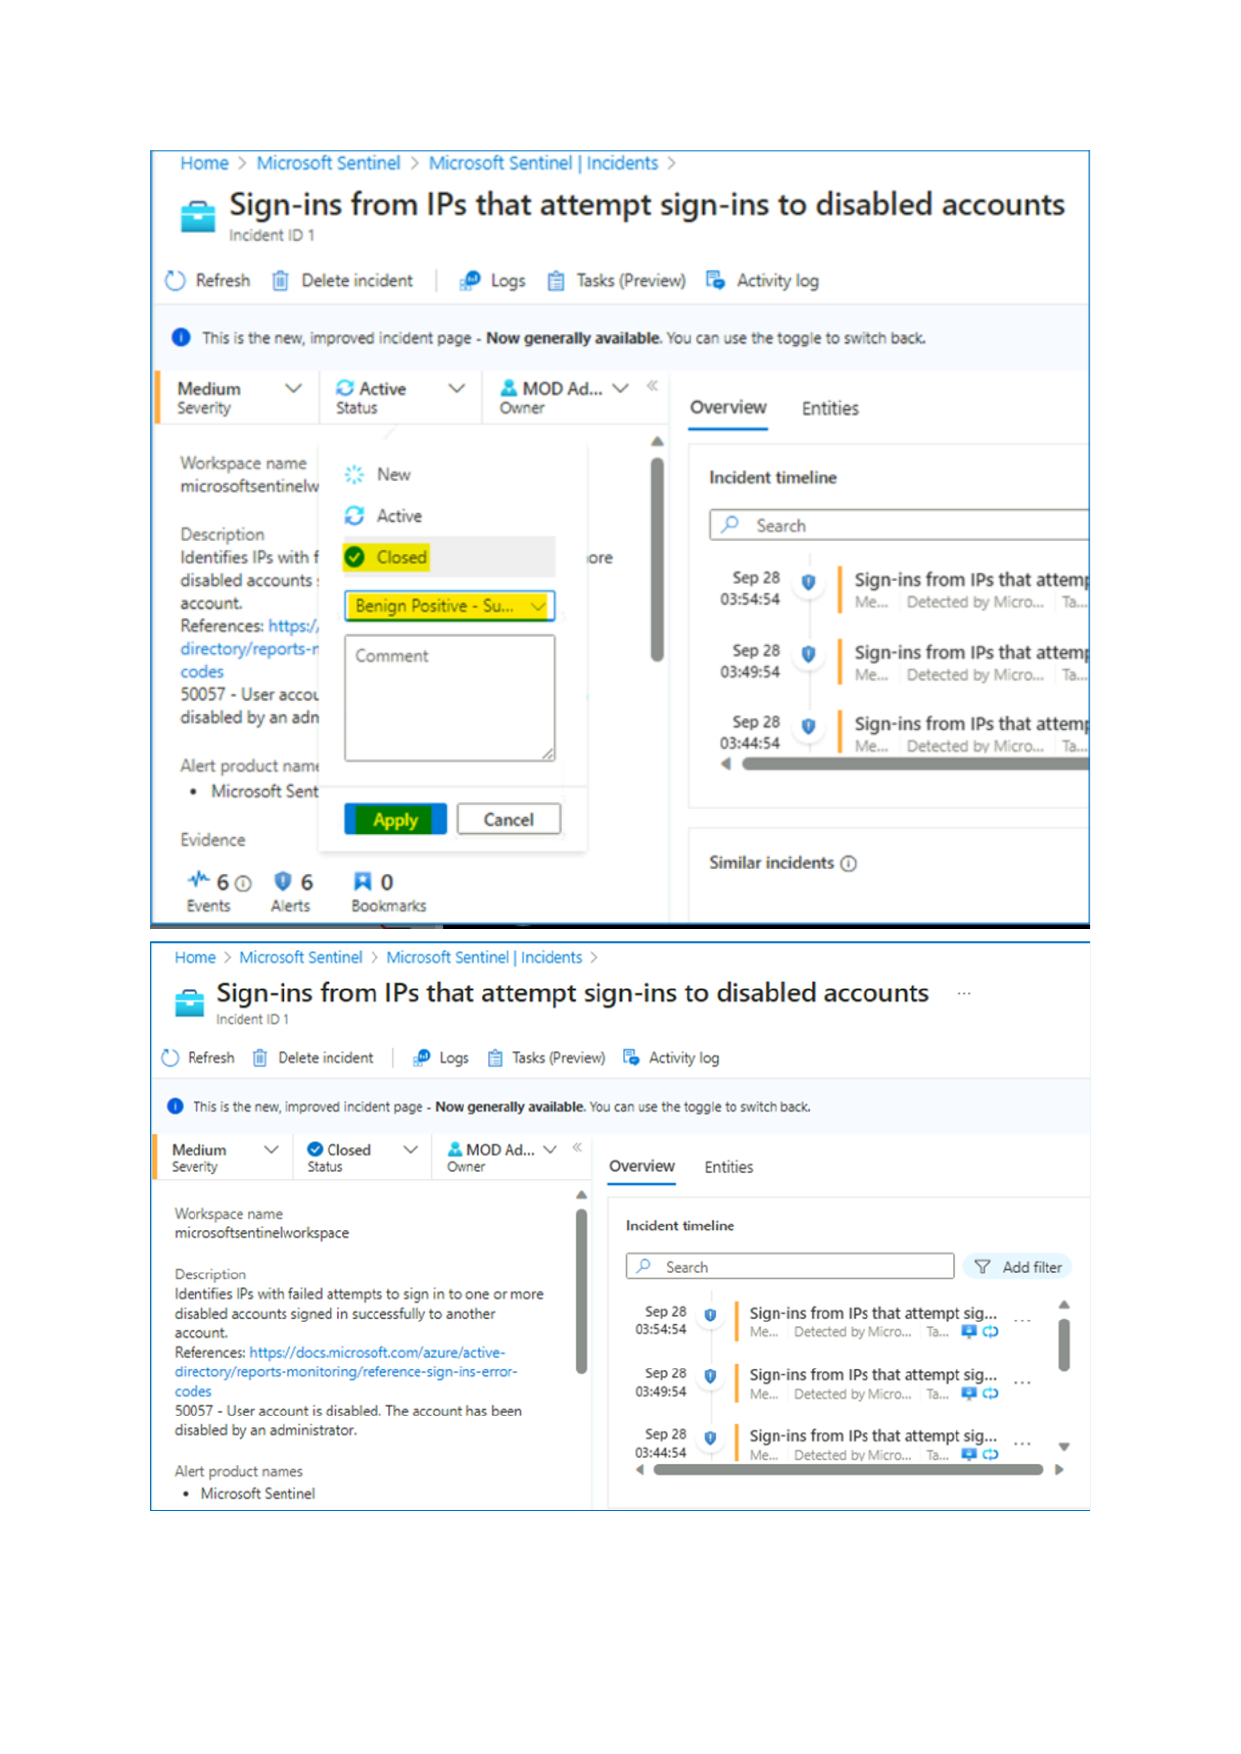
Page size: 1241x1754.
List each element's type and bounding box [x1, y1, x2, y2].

picture [150, 150, 1091, 929]
picture [150, 941, 1091, 1511]
